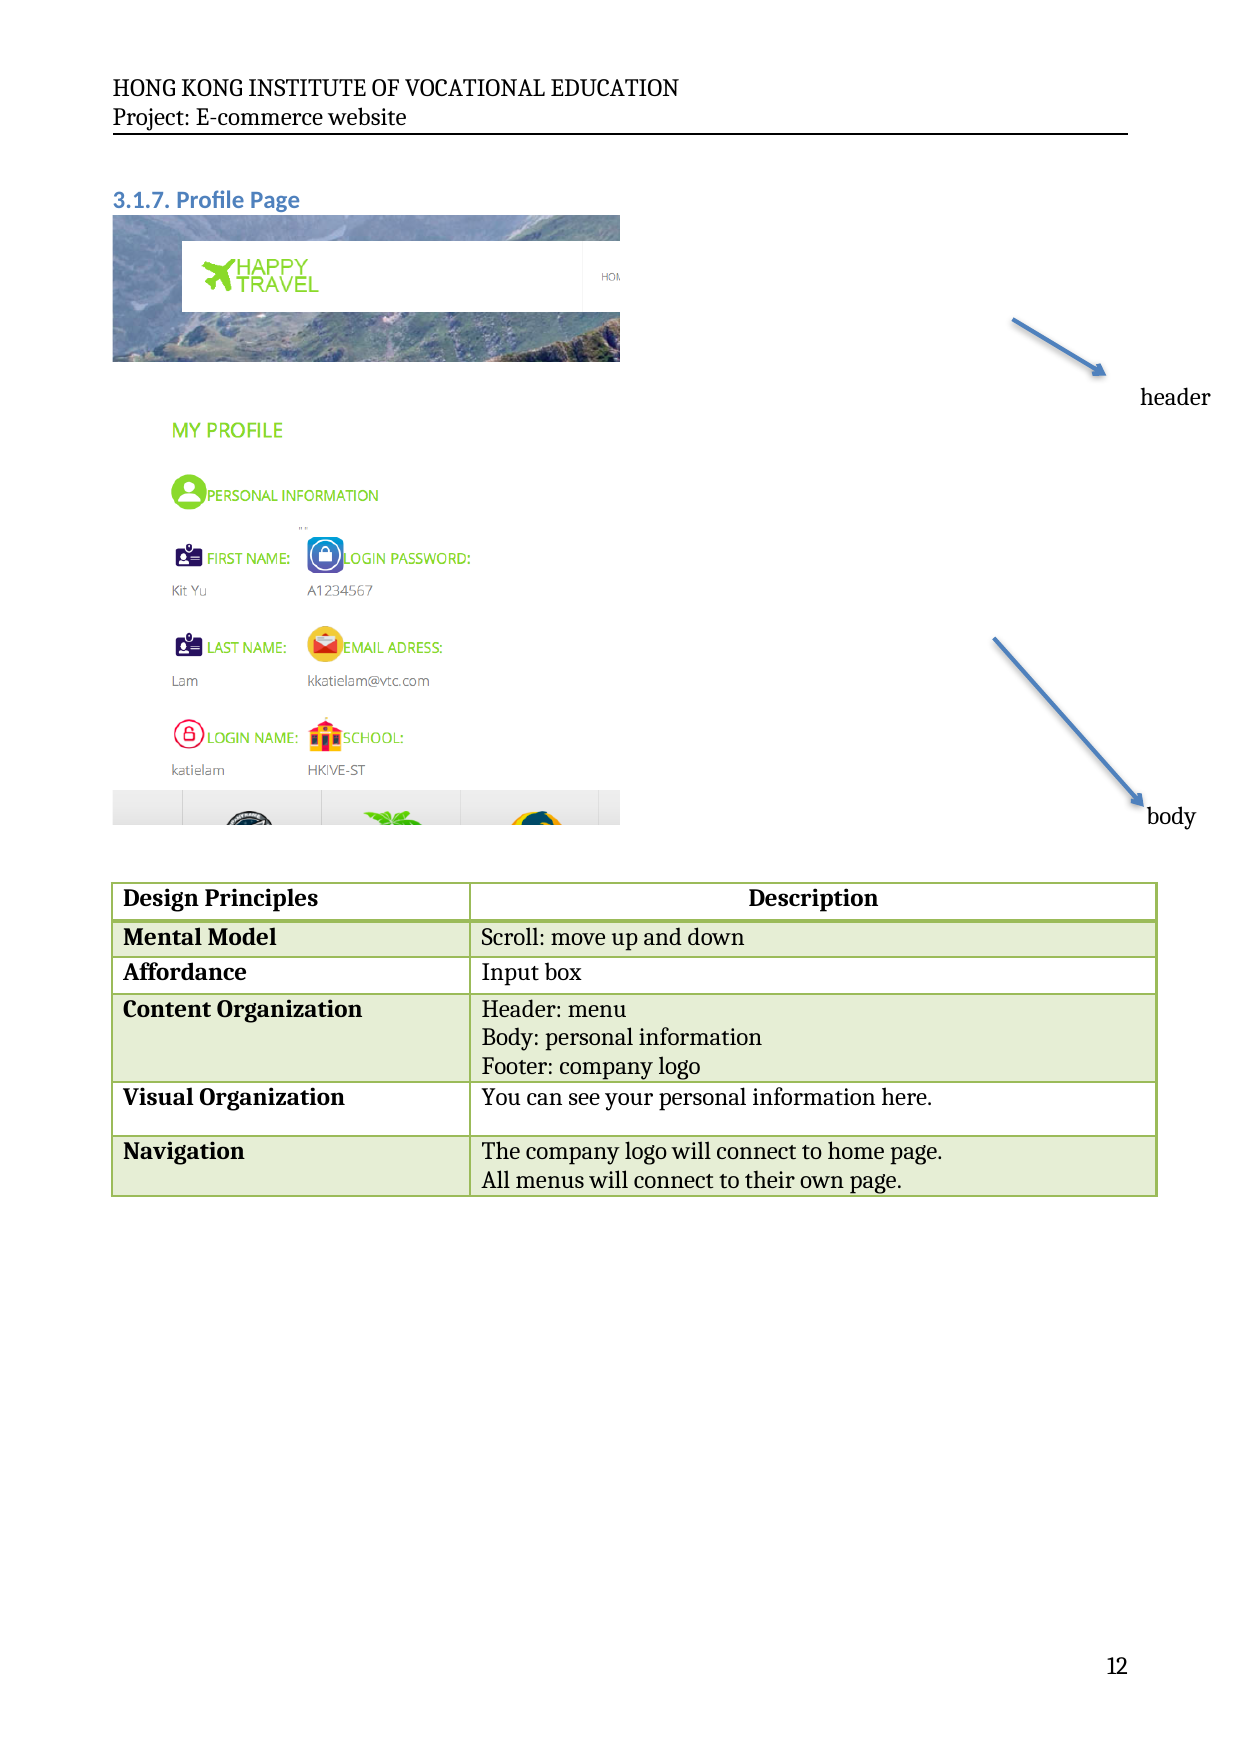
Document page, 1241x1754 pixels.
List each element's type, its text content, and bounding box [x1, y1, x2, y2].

table_cell Content Organization [113, 995, 469, 1081]
table_cell You can see your personal information here. [471, 1083, 1155, 1135]
table_cell Input box [471, 958, 1155, 992]
table_cell Scroll: move up and down [471, 923, 1155, 956]
picture [112, 215, 620, 825]
subtitle 3.1.7. Profile Page [112, 184, 583, 215]
table_cell Affordance [113, 958, 469, 992]
table_header Design Principles [113, 884, 469, 919]
table_cell Visual Organization [113, 1083, 469, 1135]
table_cell Navigation [113, 1137, 469, 1195]
table_cell The company logo will connect to home page. All menus will connect to their own page. [471, 1137, 1155, 1195]
table_header Description [471, 884, 1155, 919]
table_cell Header: menu Body: personal information Footer: company logo [471, 995, 1155, 1081]
table_cell Mental Model [113, 923, 469, 956]
